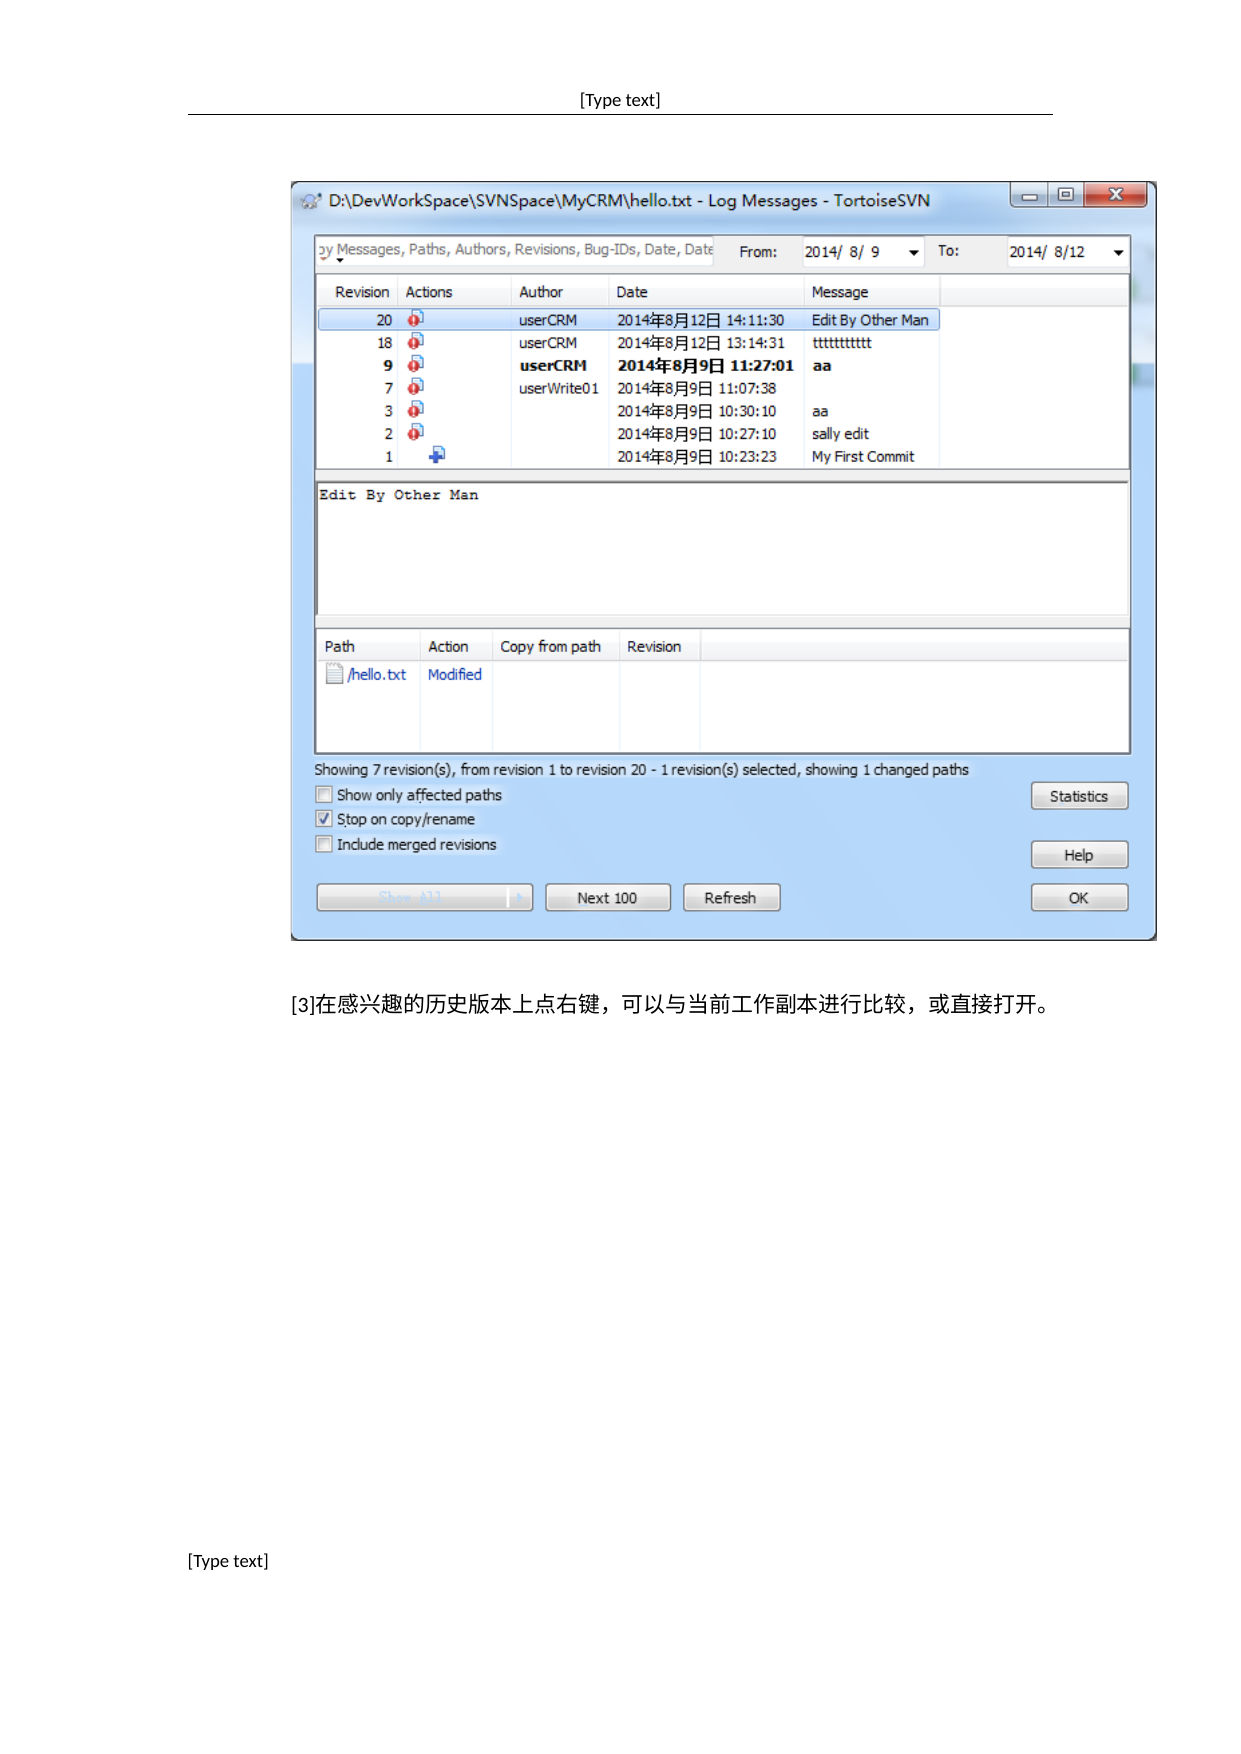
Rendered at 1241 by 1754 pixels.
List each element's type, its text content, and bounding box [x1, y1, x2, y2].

picture [290, 181, 1157, 941]
list [3]在感兴趣的历史版本上点右键，可以与当前工作副本进行比较，或直接打开。 [291, 986, 1053, 1019]
